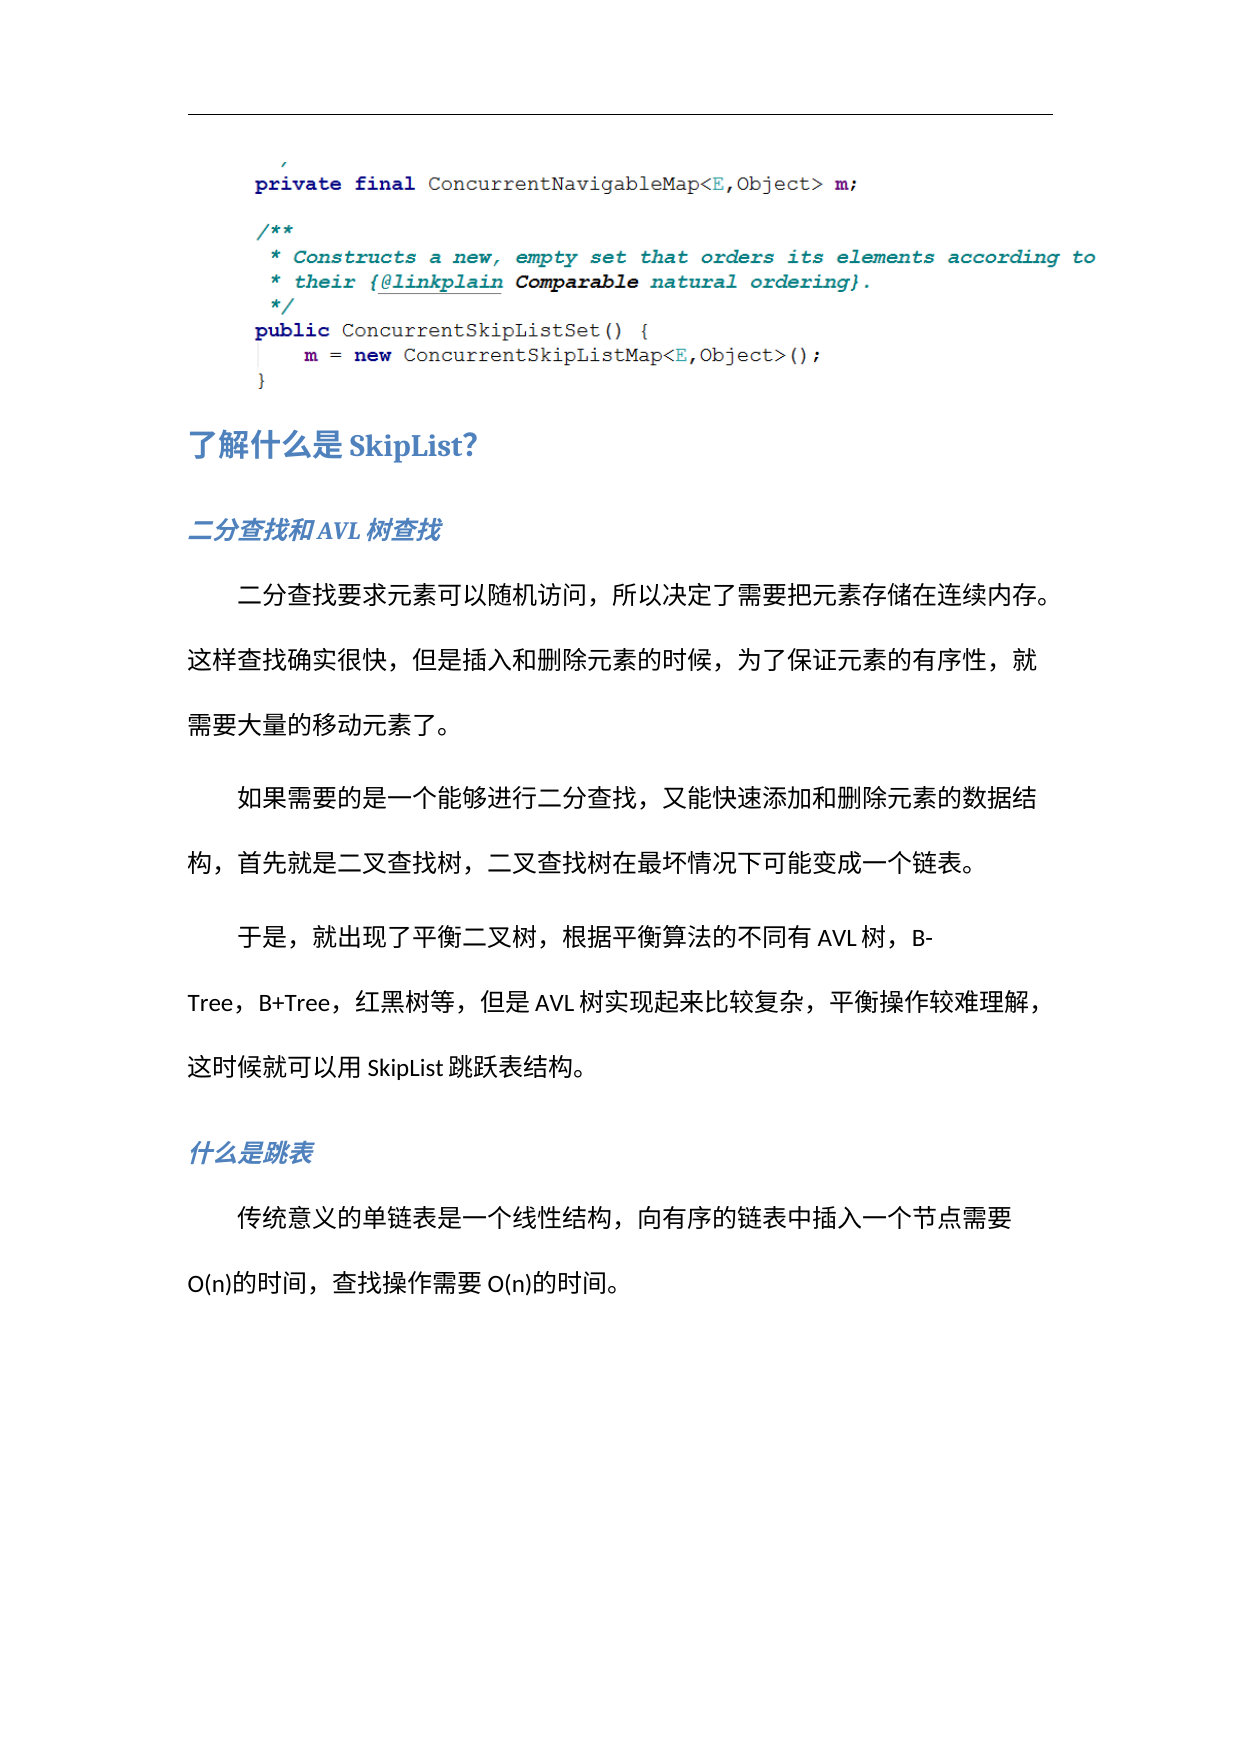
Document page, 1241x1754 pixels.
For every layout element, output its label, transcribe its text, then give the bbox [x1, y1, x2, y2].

subtitle 什么是跳表 [187, 1119, 1053, 1184]
picture [237, 162, 1103, 389]
text 如果需要的是一个能够进行二分查找，又能快速添加和删除元素的数据结构，首先就是二叉查找树，二叉查找树在最坏情况下可能变成一个链表。 [187, 764, 1053, 894]
text 二分查找要求元素可以随机访问，所以决定了需要把元素存储在连续内存。这样查找确实很快，但是插入和删除元素的时候，为了保证元素的有序性，就需要大量的移动元素了。 [187, 561, 1053, 756]
subtitle 二分查找和AVL树查找 [187, 496, 1053, 561]
subtitle 了解什么是SkipList？ [187, 410, 1053, 475]
text 于是，就出现了平衡二叉树，根据平衡算法的不同有AVL树，B-Tree，B+Tree，红黑树等，但是AVL树实现起来比较复杂，平衡操作较难理解，这时候就可以用SkipList跳跃表结构。 [187, 903, 1053, 1098]
text 传统意义的单链表是一个线性结构，向有序的链表中插入一个节点需要O(n)的时间，查找操作需要O(n)的时间。 [187, 1184, 1053, 1314]
